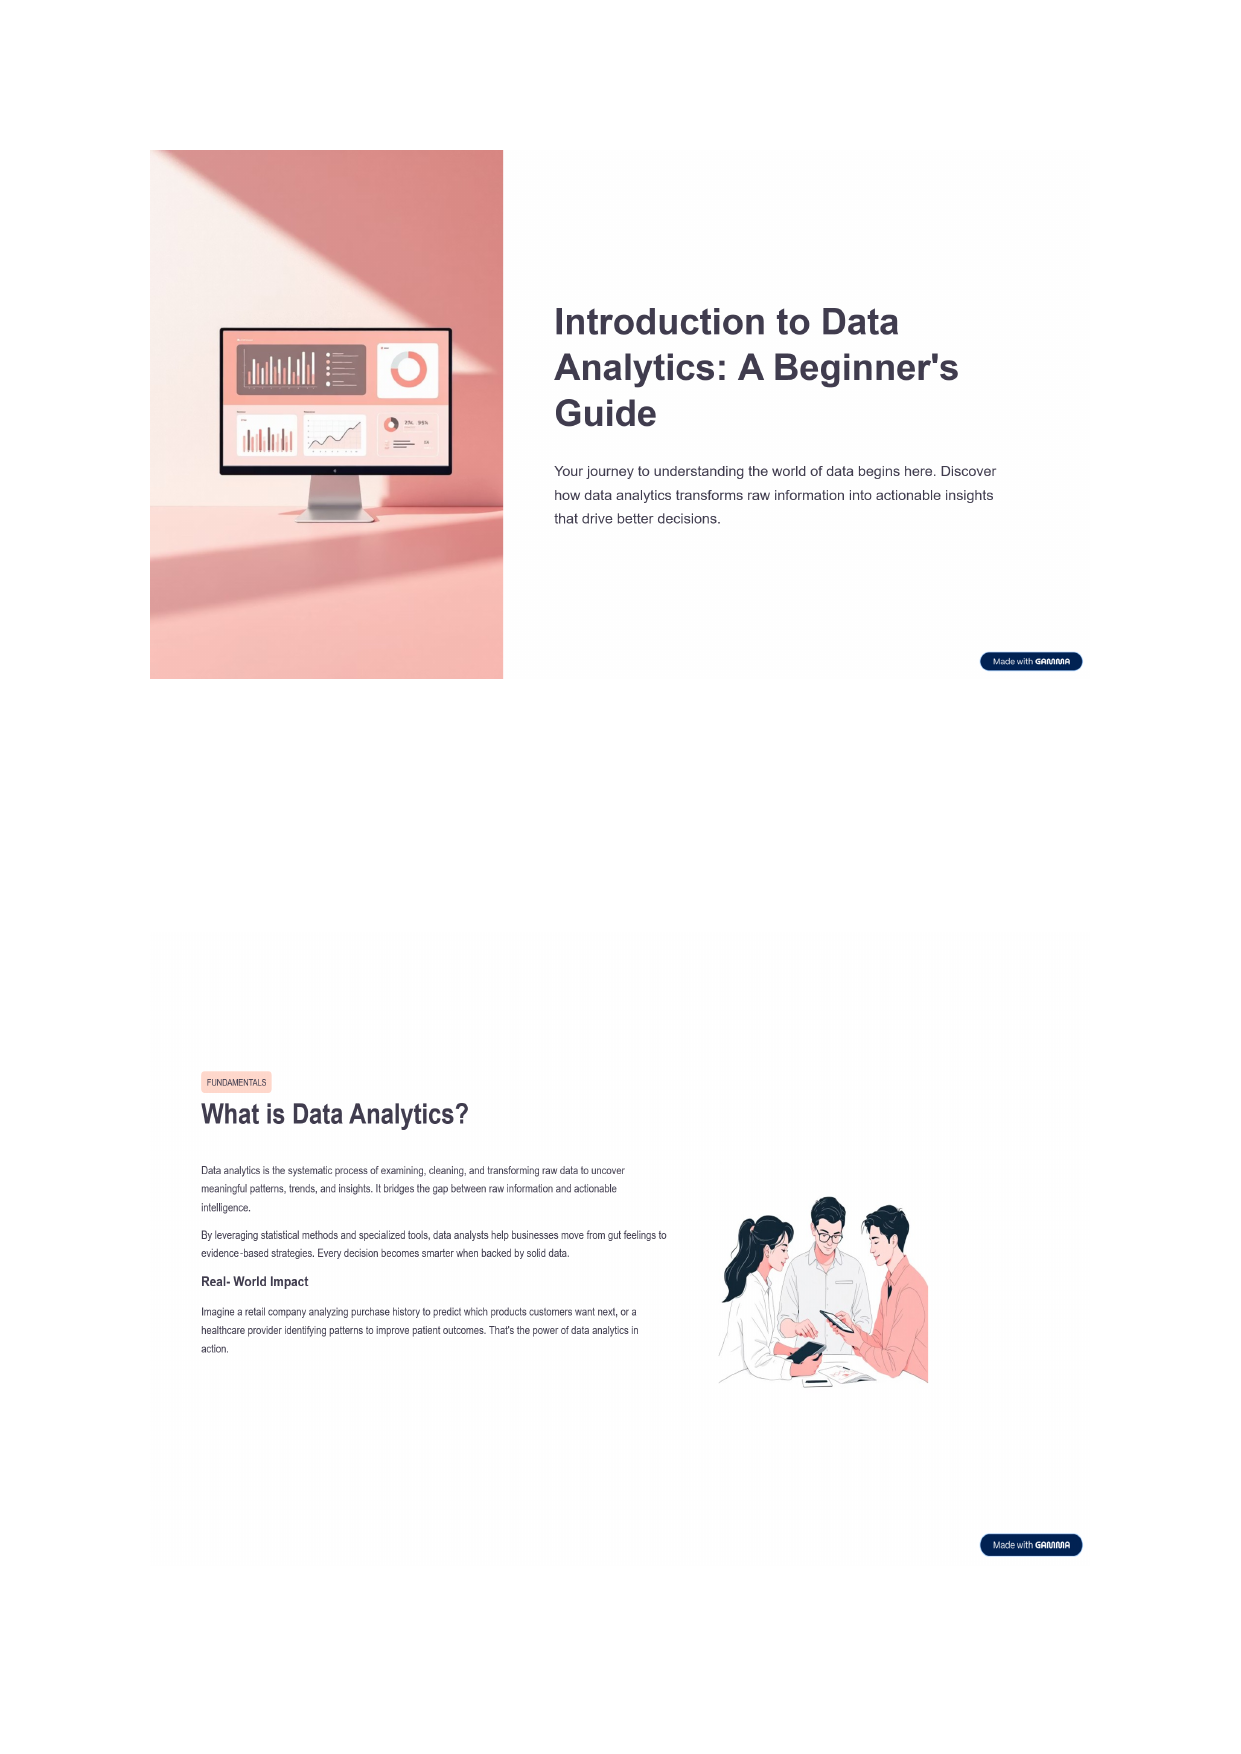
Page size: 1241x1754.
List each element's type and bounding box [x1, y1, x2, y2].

picture [150, 932, 1091, 1566]
picture [150, 150, 1091, 679]
